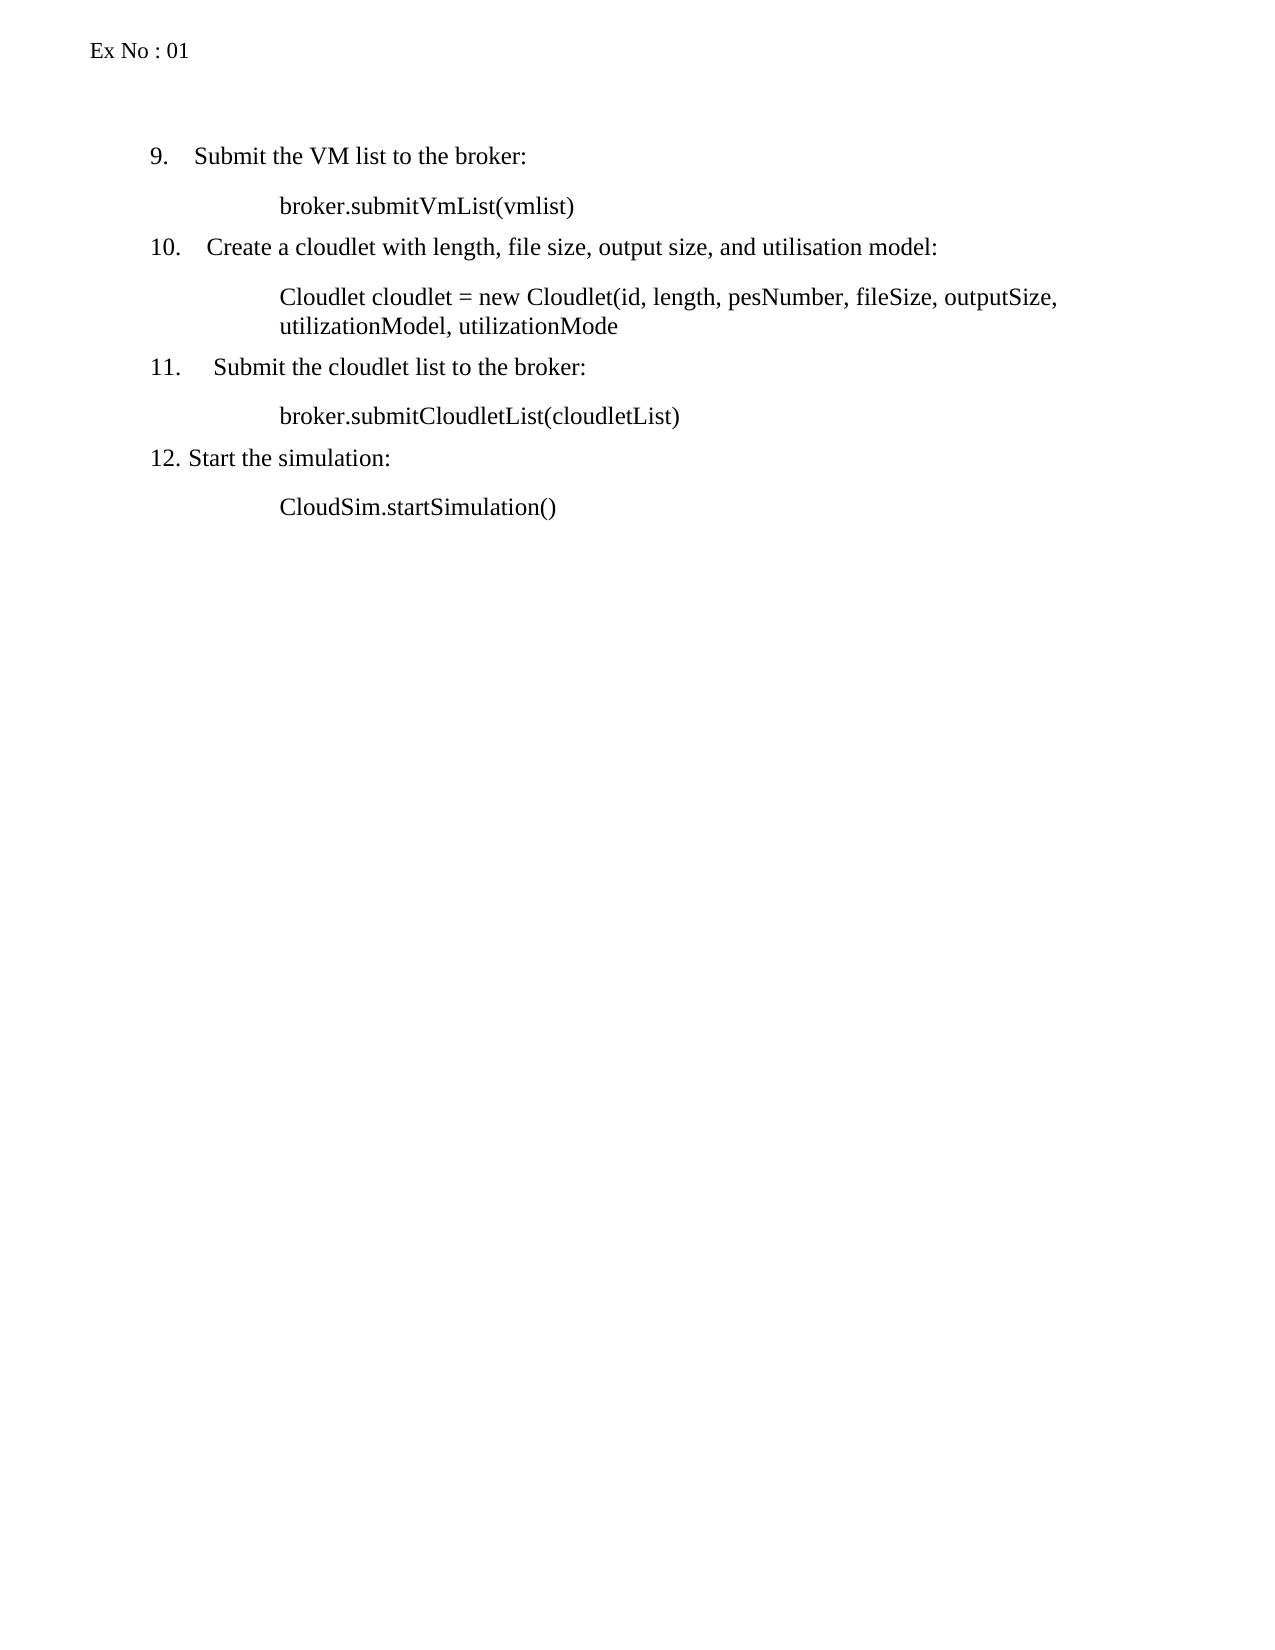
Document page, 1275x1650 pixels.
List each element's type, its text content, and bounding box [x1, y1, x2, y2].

text CloudSim.startSimulation() [279, 492, 1275, 521]
list Create a cloudlet with length, file size, output size, and utilisation model: [150, 232, 1275, 261]
list Submit the VM list to the broker: [150, 141, 1275, 170]
text broker.submitCloudletList(cloudletList) [279, 401, 1275, 430]
list Start the simulation: [150, 443, 1275, 471]
text Cloudlet cloudlet = new Cloudlet(id, length, pesNumber, fileSize, outputSize, utilizationModel, utilizationMode [279, 282, 1058, 339]
list Submit the cloudlet list to the broker: [150, 352, 1275, 381]
text broker.submitVmList(vmlist) [279, 191, 1275, 220]
